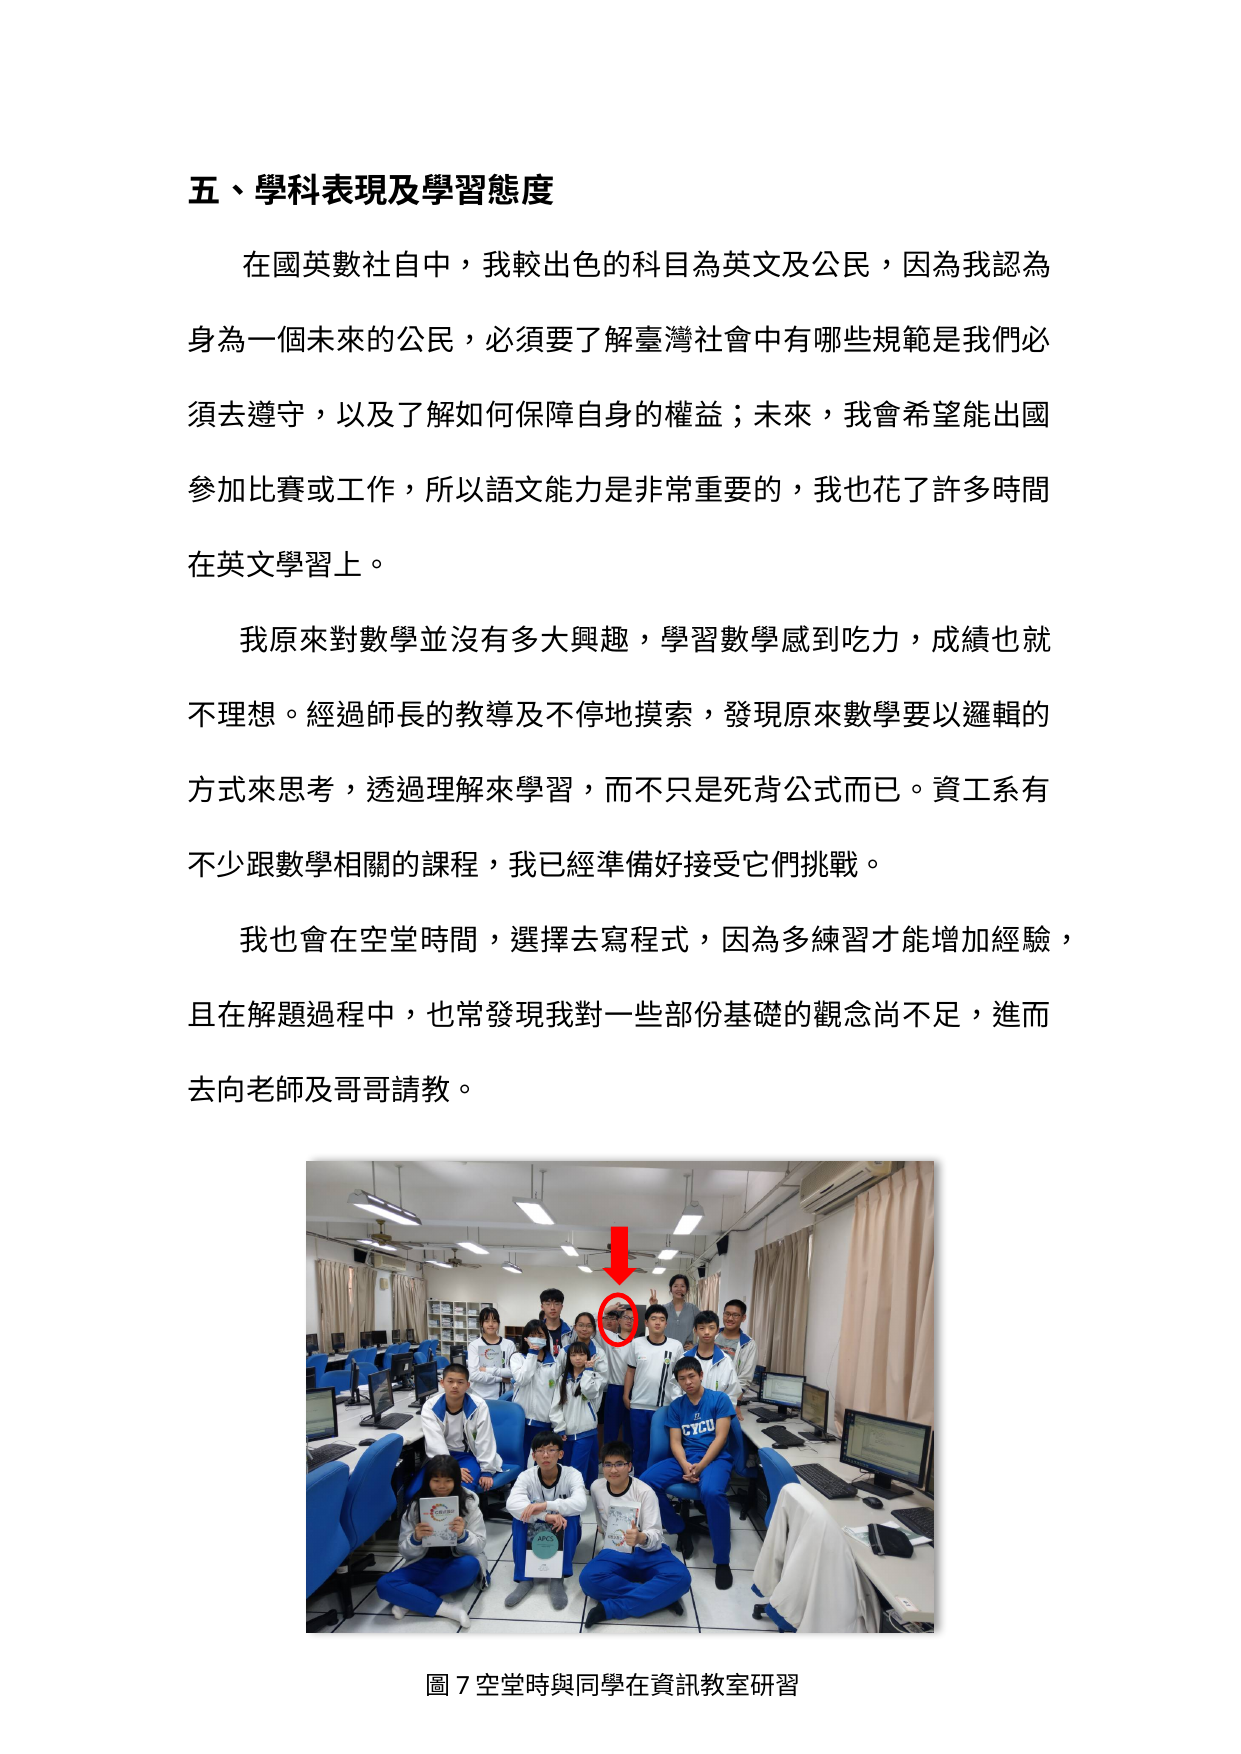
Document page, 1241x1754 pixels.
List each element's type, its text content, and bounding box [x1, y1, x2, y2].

text 我原來對數學並沒有多大興趣，學習數學感到吃力，成績也就不理想。經過師長的教導及不停地摸索，發現原來數學要以邏輯的方式來思考，透過理解來學習，而不只是死背公式而已。資工系有不少跟數學相關的課程，我已經準備好接受它們挑戰。 [187, 600, 1053, 900]
text 我也會在空堂時間，選擇去寫程式，因為多練習才能增加經驗，且在解題過程中，也常發現我對一些部份基礎的觀念尚不足，進而去向老師及哥哥請教。 [187, 900, 1053, 1125]
picture [306, 1161, 934, 1633]
subtitle 五、學科表現及學習態度 [187, 150, 1053, 225]
text 在國英數社自中，我較出色的科目為英文及公民，因為我認為身為一個未來的公民，必須要了解臺灣社會中有哪些規範是我們必須去遵守，以及了解如何保障自身的權益；未來，我會希望能出國參加比賽或工作，所以語文能力是非常重要的，我也花了許多時間在英文學習上。 [187, 225, 1053, 600]
